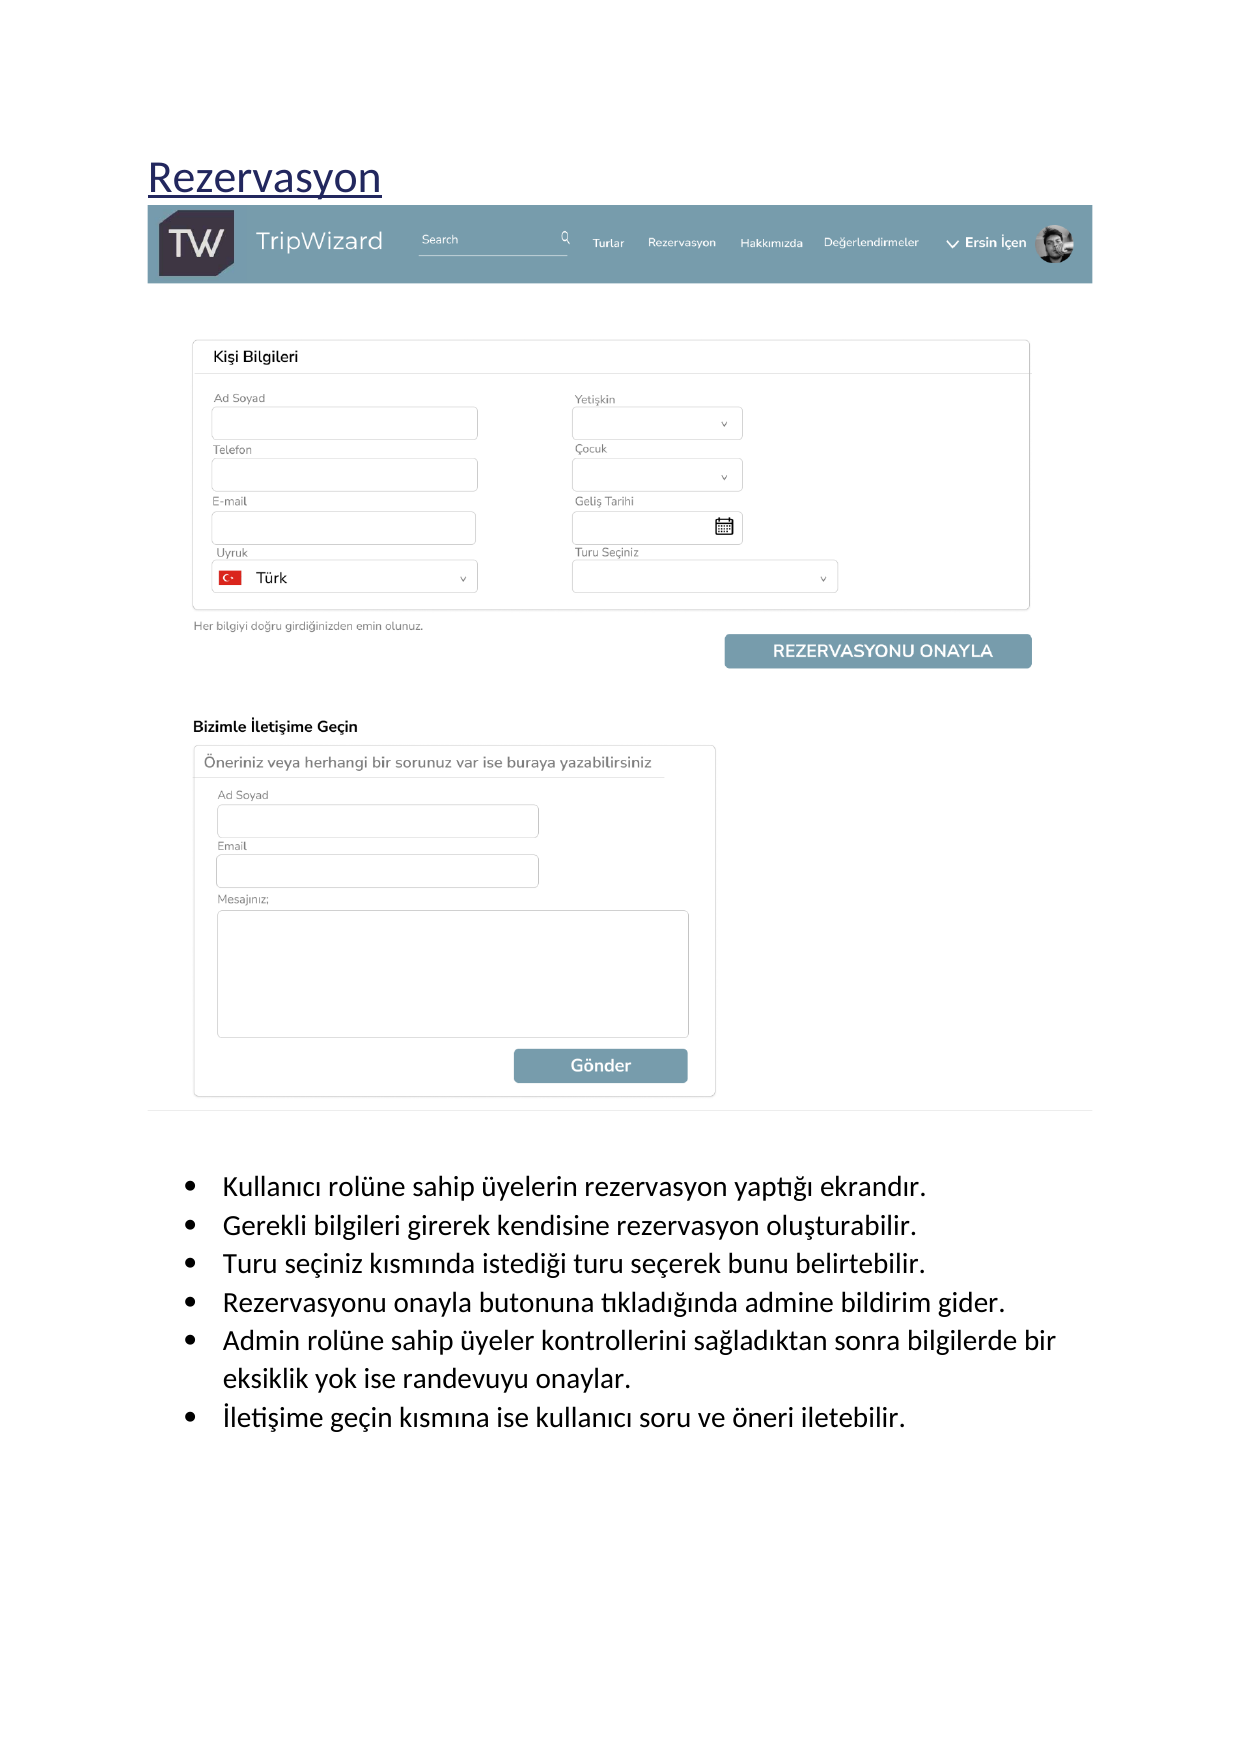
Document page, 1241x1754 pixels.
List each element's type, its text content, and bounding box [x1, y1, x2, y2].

list Admin rolüne sahip üyeler kontrollerini sağladıktan sonra bilgilerde bir eksiklik yok ise randevuyu onaylar. [185, 1322, 1093, 1396]
list Gerekli bilgileri girerek kendisine rezervasyon oluşturabilir. [185, 1207, 1093, 1242]
list Kullanıcı rolüne sahip üyelerin rezervasyon yaptığı ekrandır. [185, 1168, 1093, 1204]
text Rezervasyon [148, 148, 1093, 205]
list Rezervasyonu onayla butonuna tıkladığında admine bildirim gider. [185, 1284, 1093, 1319]
list İletişime geçin kısmına ise kullanıcı soru ve öneri iletebilir. [185, 1399, 1093, 1434]
list Turu seçiniz kısmında istediği turu seçerek bunu belirtebilir. [185, 1245, 1093, 1281]
picture [147, 205, 1093, 1150]
